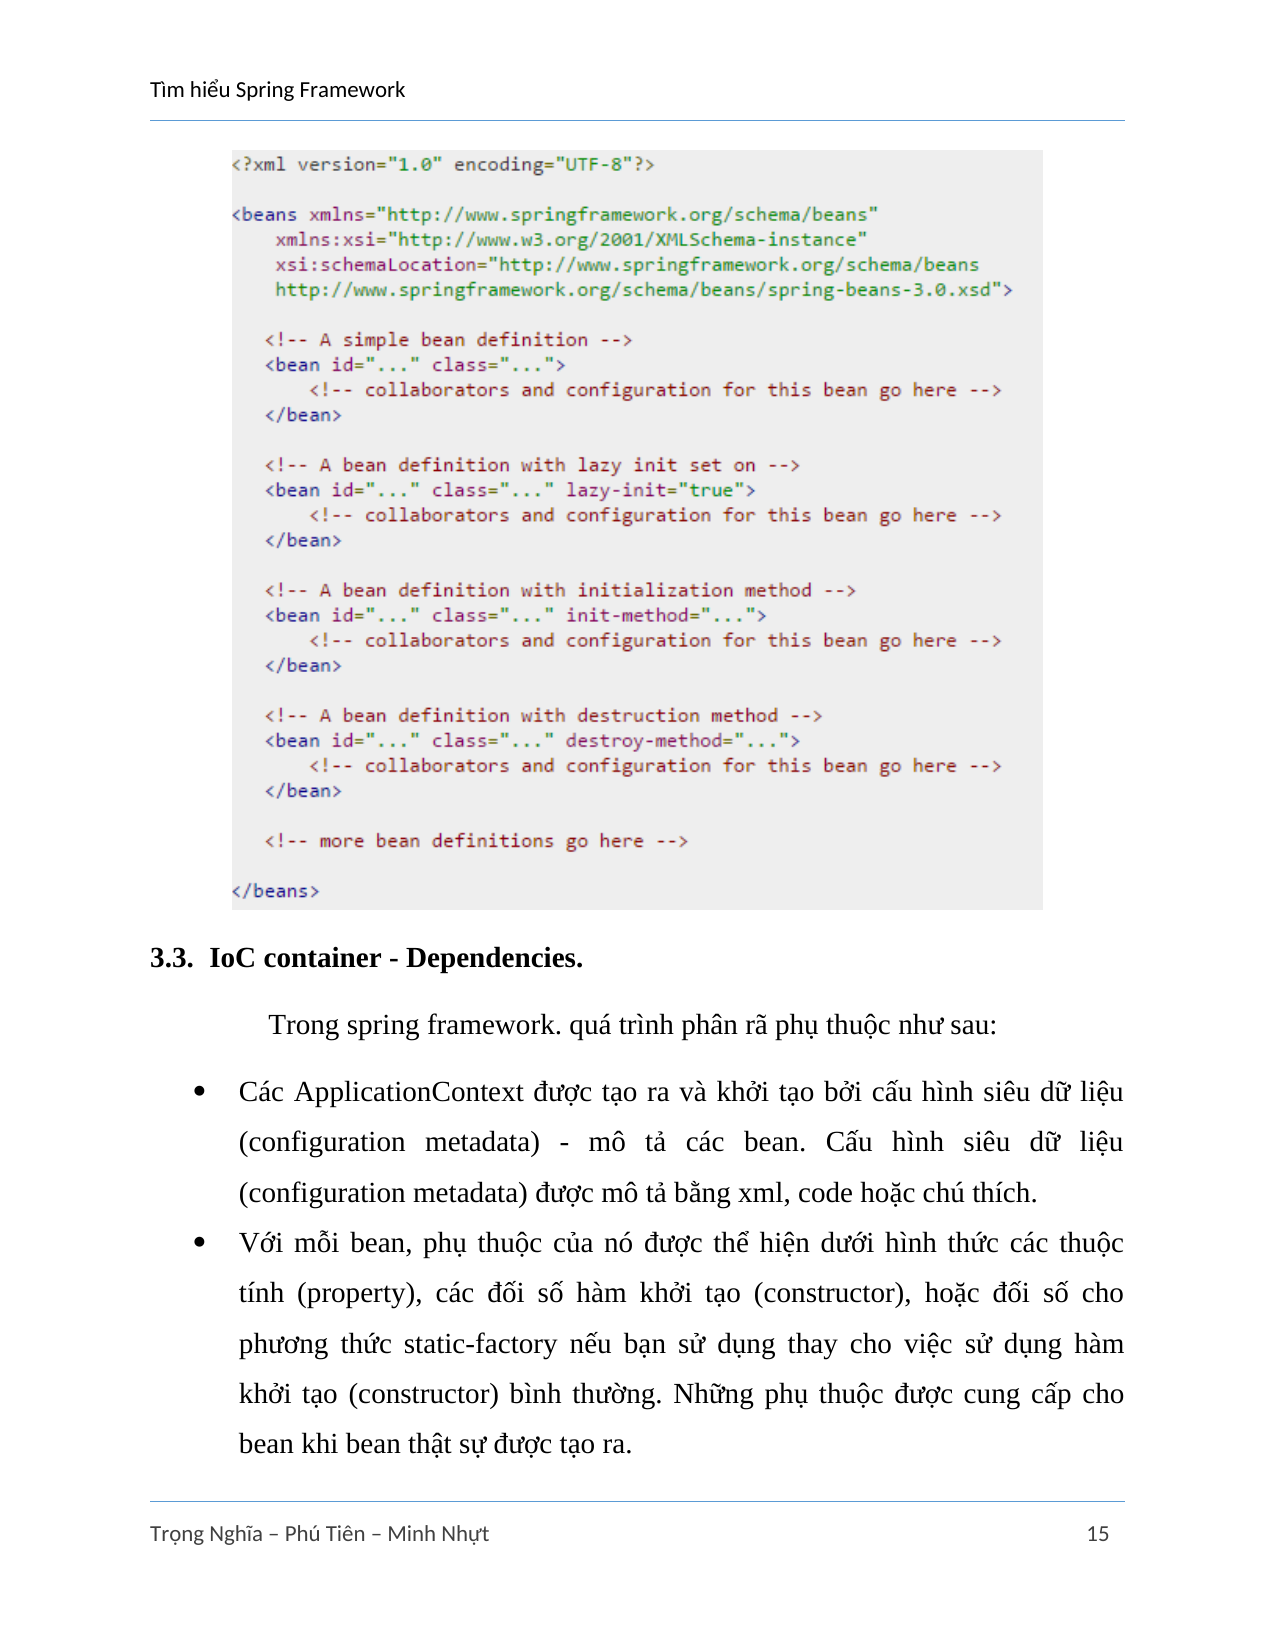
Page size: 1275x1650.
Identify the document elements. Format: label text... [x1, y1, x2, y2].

list IoC container - Dependencies. [150, 940, 1125, 973]
text Trong spring framework. quá trình phân rã phụ thuộc như sau: [194, 1007, 1125, 1041]
picture [232, 150, 1043, 910]
list Các ApplicationContext được tạo ra và khởi tạo bởi cấu hình siêu dữ liệu (configuration metadata) - mô tả các bean. Cấu hình siêu dữ liệu (configuration metadata) được mô tả bằng xml, code hoặc chú thích. [194, 1074, 1125, 1208]
list Với mỗi bean, phụ thuộc của nó được thể hiện dưới hình thức các thuộc tính (property), các đối số hàm khởi tạo (constructor), hoặc đối số cho phương thức static-factory nếu bạn sử dụng thay cho việc sử dụng hàm khởi tạo (constructor) bình thường. Những phụ thuộc được cung cấp cho bean khi bean thật sự được tạo ra. [194, 1225, 1125, 1460]
